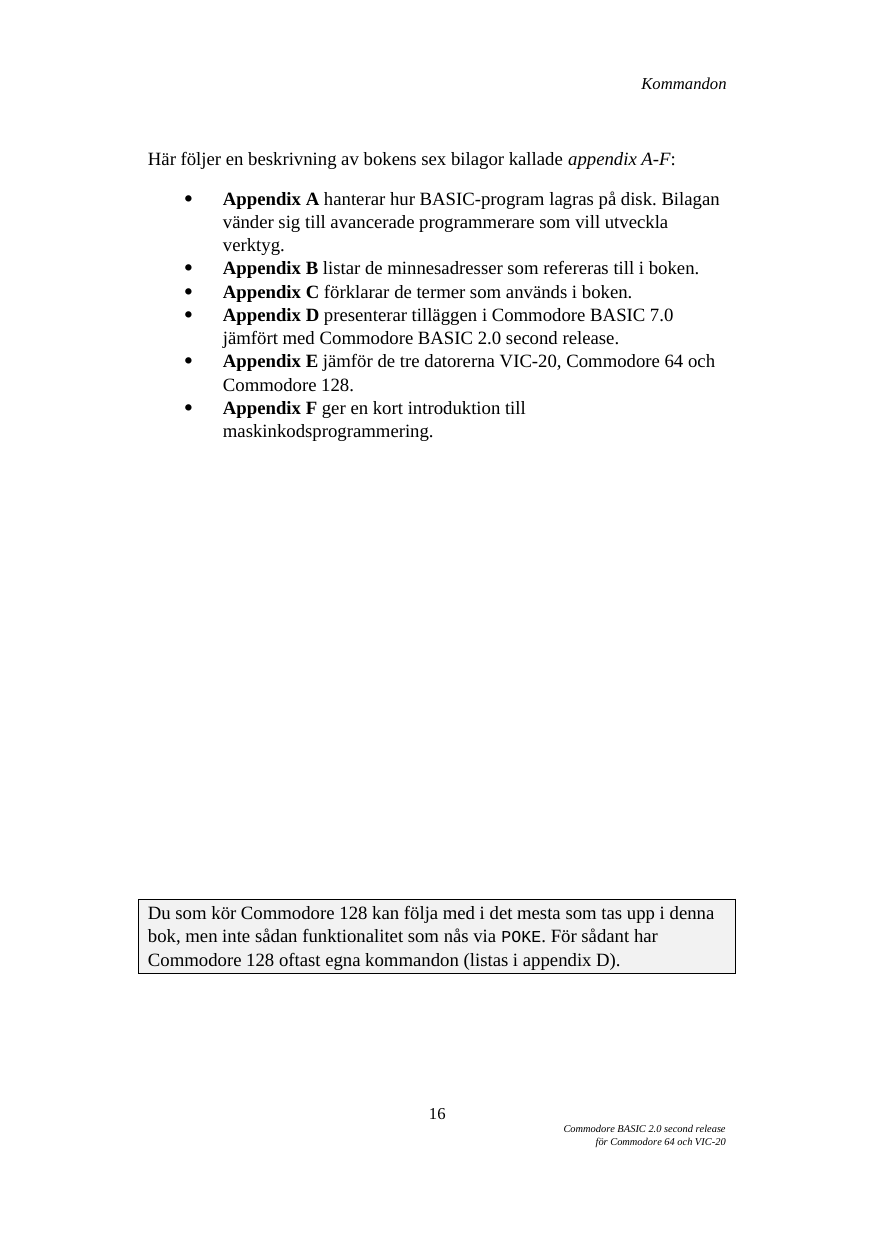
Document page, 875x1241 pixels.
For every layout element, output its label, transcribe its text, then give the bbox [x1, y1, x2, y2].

list Appendix A hanterar hur BASIC-program lagras på disk. Bilagan vänder sig till avancerade programmerare som vill utveckla verktyg. [185, 188, 726, 256]
text Här följer en beskrivning av bokens sex bilagor kallade appendix A-F: [148, 148, 726, 169]
list Appendix E jämför de tre datorerna VIC-20, Commodore 64 och Commodore 128. [185, 350, 726, 395]
text Du som kör Commodore 128 kan följa med i det mesta som tas upp i denna bok, men inte sådan funktionalitet som nås via POKE. För sådant har Commodore 128 oftast egna kommandon (listas i appendix D). [139, 900, 735, 973]
list Appendix C förklarar de termer som används i boken. [185, 281, 726, 302]
list Appendix D presenterar tilläggen i Commodore BASIC 7.0 jämfört med Commodore BASIC 2.0 second release. [185, 304, 726, 348]
list Appendix F ger en kort introduktion till maskinkodsprogrammering. [185, 397, 726, 441]
list Appendix B listar de minnesadresser som refereras till i boken. [185, 257, 726, 279]
